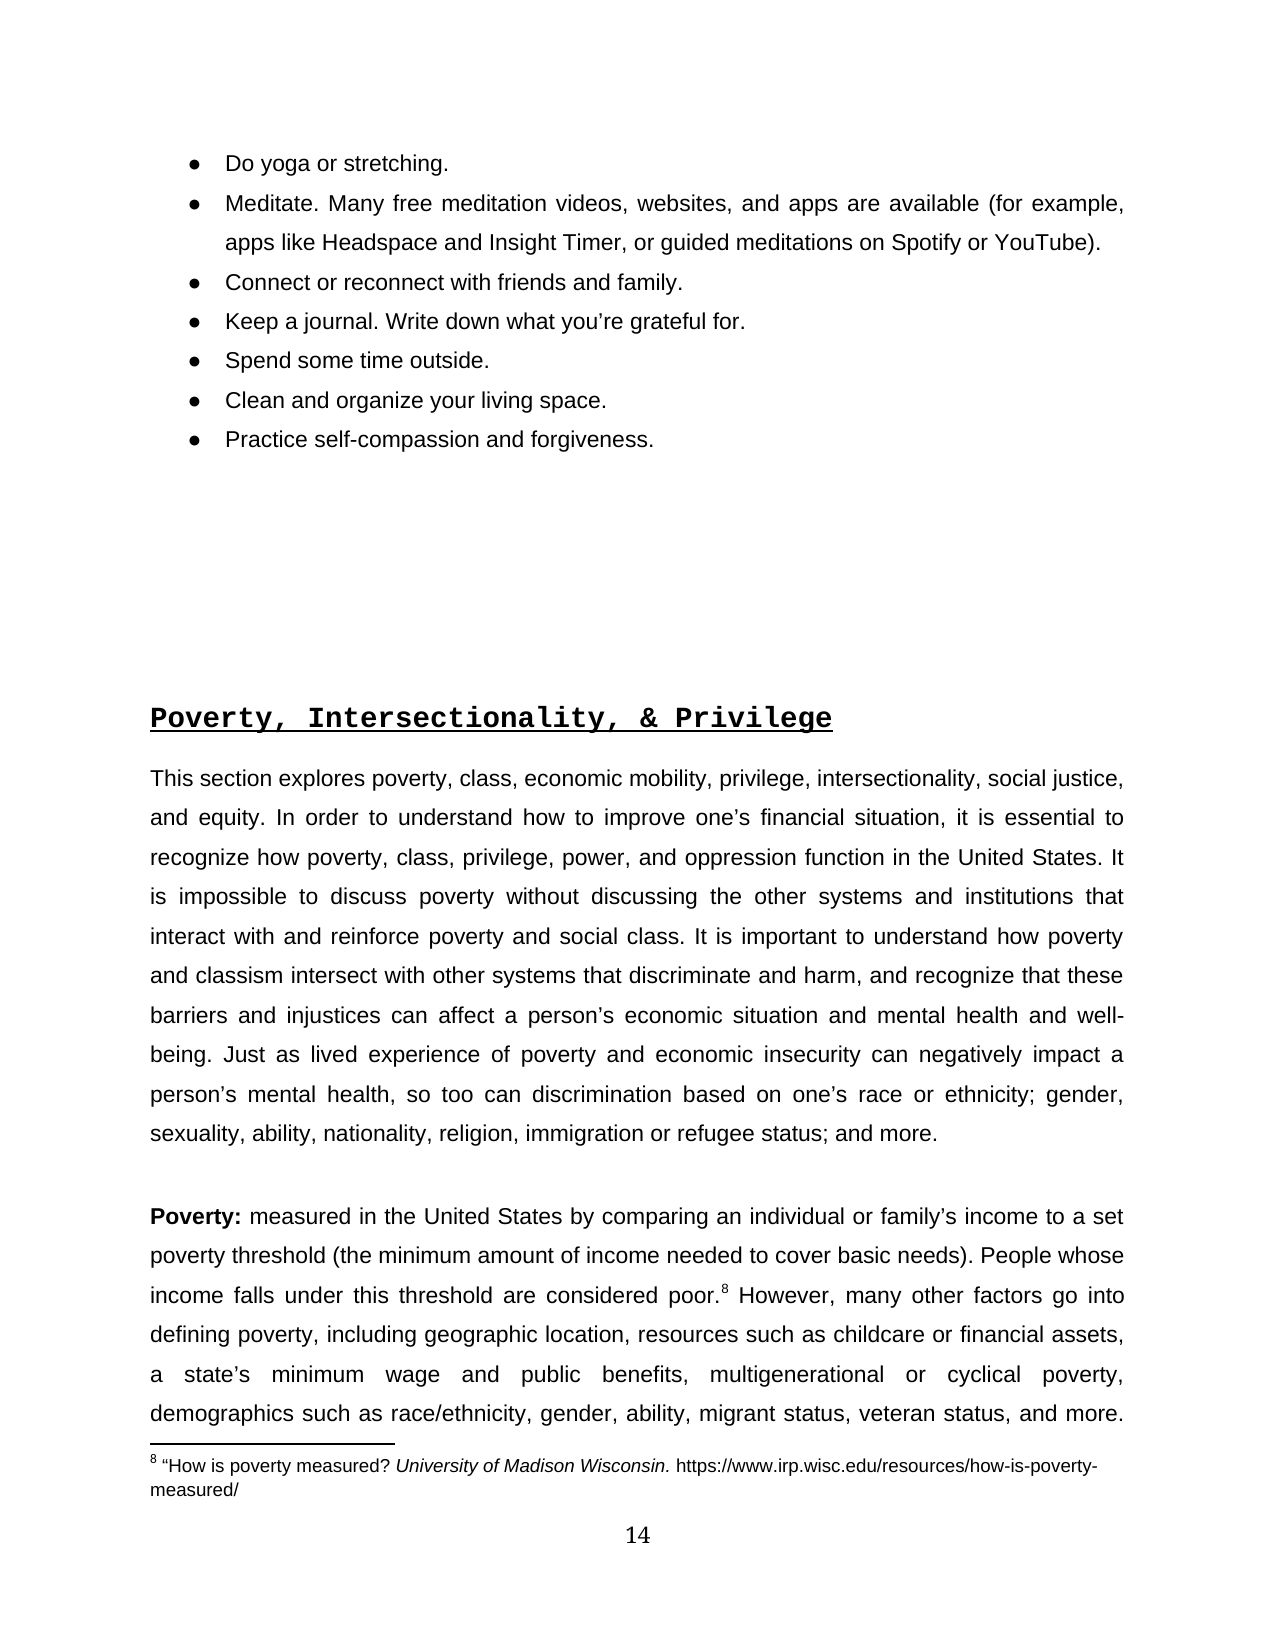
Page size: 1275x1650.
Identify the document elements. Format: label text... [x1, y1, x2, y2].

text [150, 1203, 1125, 1426]
list Meditate. Many free meditation videos, websites, and apps are available (for example, apps like Headspace and Insight Timer, or guided meditations on Spotify or YouTube). [187, 189, 1125, 255]
list Spend some time outside. [187, 347, 1125, 374]
list Clean and organize your living space. [187, 387, 1125, 413]
list Keep a journal. Write down what you’re grateful for. [187, 308, 1125, 334]
text This section explores poverty, class, economic mobility, privilege, intersectionality, social justice, and equity. In order to understand how to improve one’s financial situation, it is essential to recognize how poverty, class, privilege, power, and oppression function in the United States. It is impossible to discuss poverty without discussing the other systems and institutions that interact with and reinforce poverty and social class. It is important to understand how poverty and classism intersect with other systems that discriminate and harm, and recognize that these barriers and injustices can affect a person’s economic situation and mental health and well-being. Just as lived experience of poverty and economic insecurity can negatively impact a person’s mental health, so too can discrimination based on one’s race or ethnicity; gender, sexuality, ability, nationality, religion, immigration or refugee status; and more. [150, 765, 1125, 1146]
list Do yoga or stretching. [187, 150, 1125, 176]
list Practice self-compassion and forgiveness. [187, 426, 1125, 453]
text Poverty, Intersectionality, & Privilege [150, 703, 1125, 736]
list Connect or reconnect with friends and family. [187, 268, 1125, 295]
